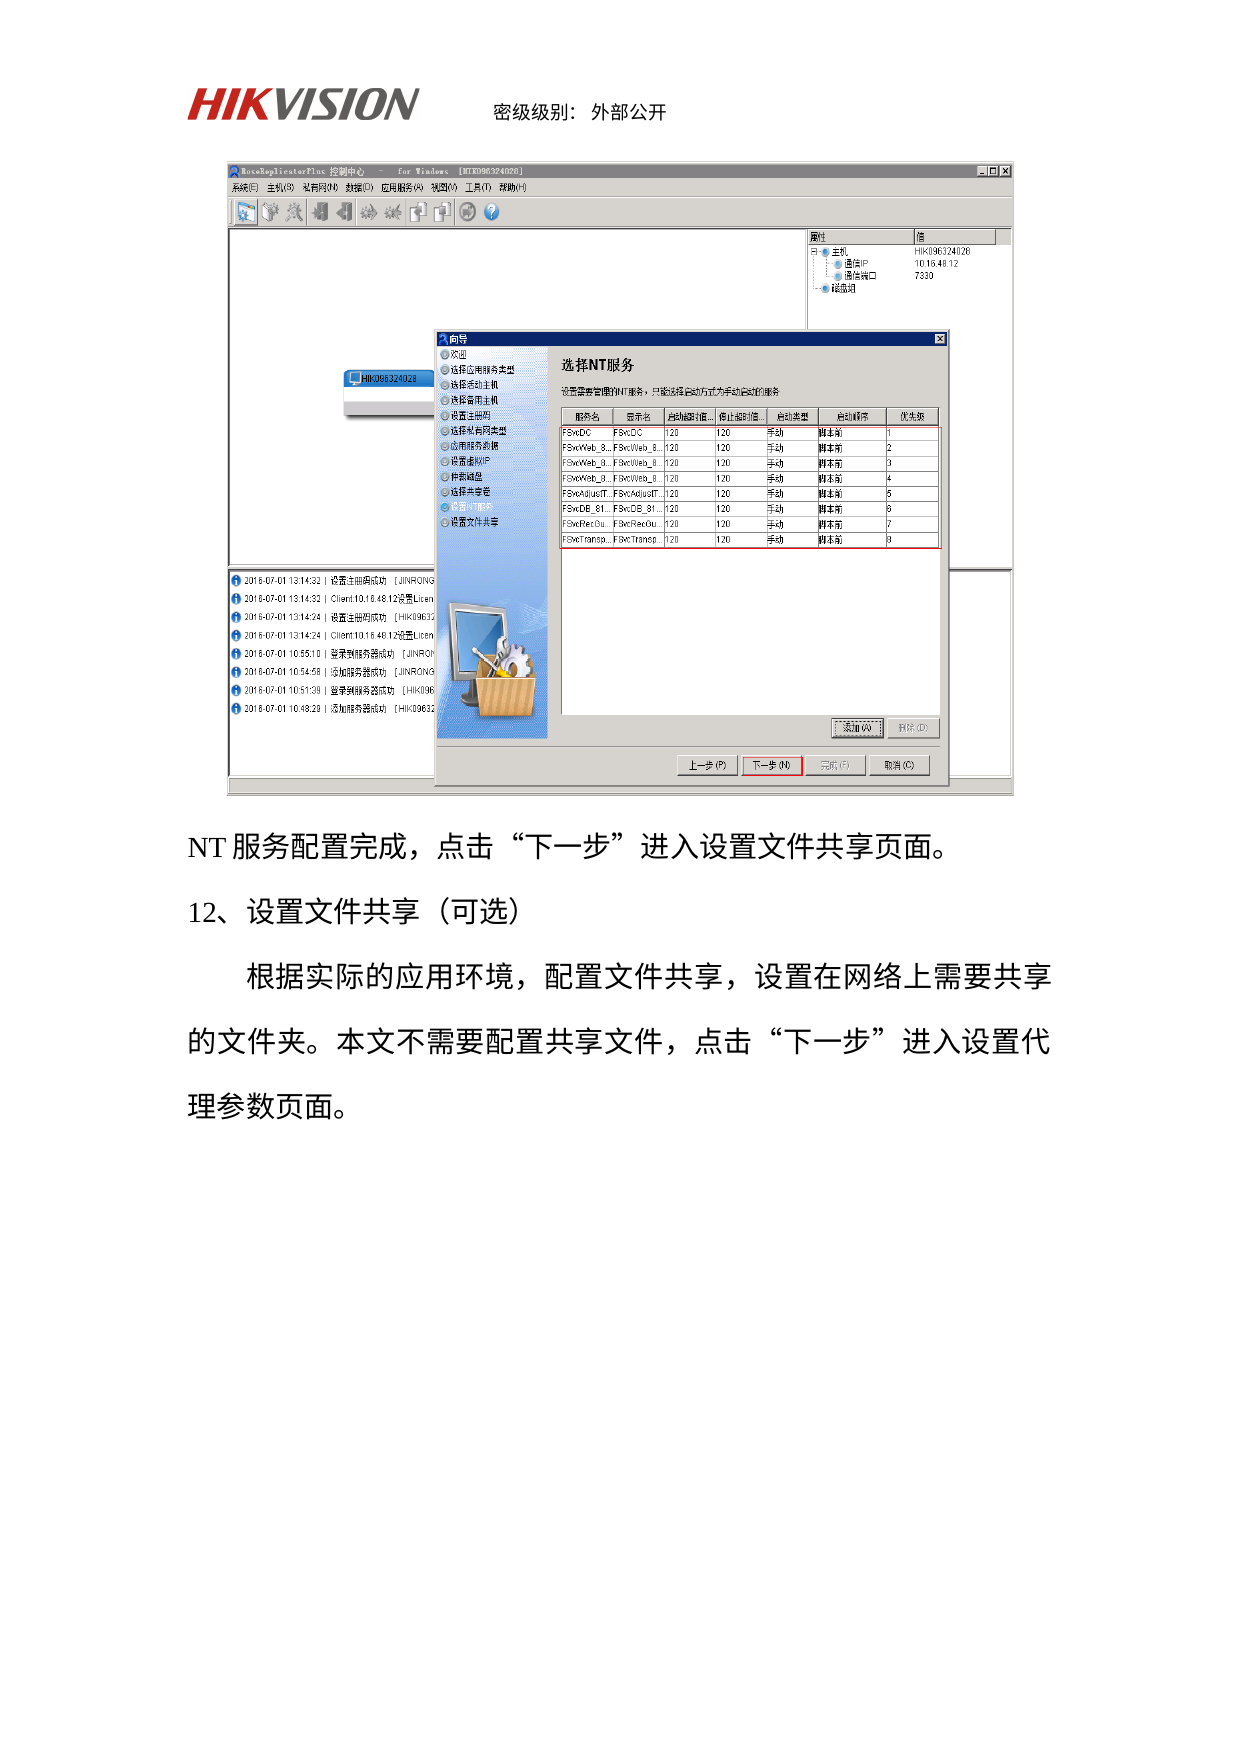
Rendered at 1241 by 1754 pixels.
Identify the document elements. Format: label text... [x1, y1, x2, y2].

text 12、设置文件共享（可选） [187, 877, 1053, 942]
text NT服务配置完成，点击“下一步”进入设置文件共享页面。 [187, 812, 1053, 877]
picture [226, 161, 1014, 796]
picture [187, 88, 420, 120]
text 根据实际的应用环境，配置文件共享，设置在网络上需要共享的文件夹。本文不需要配置共享文件，点击“下一步”进入设置代理参数页面。 [187, 942, 1053, 1137]
